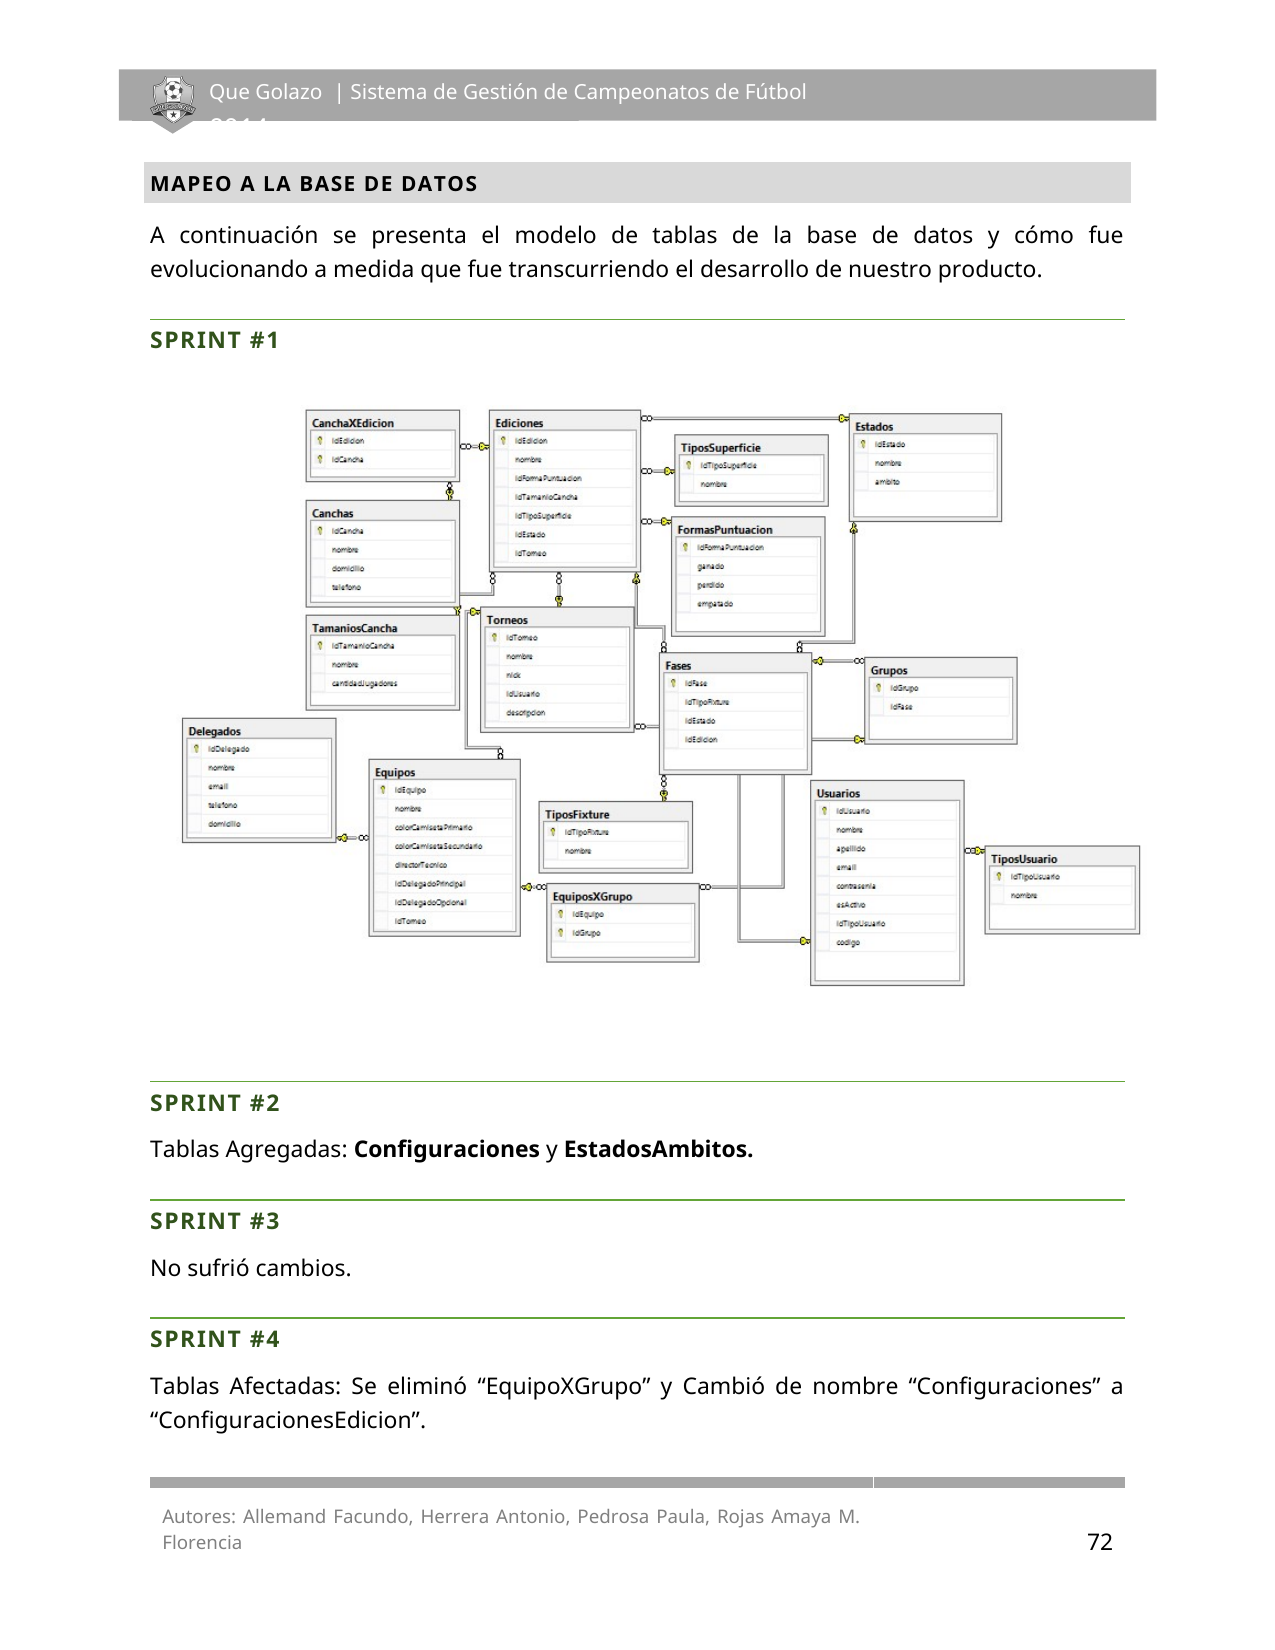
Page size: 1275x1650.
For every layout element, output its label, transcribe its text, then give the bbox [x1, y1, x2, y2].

subtitle Sprint #4 [150, 1319, 1125, 1354]
text A continuación se presenta el modelo de tablas de la base de datos y cómo fue evolucionando a medida que fue transcurriendo el desarrollo de nuestro producto. [150, 219, 1125, 284]
subtitle Mapeo a la Base de Datos [150, 169, 1125, 197]
subtitle Sprint #1 [150, 320, 1125, 356]
picture [150, 405, 1159, 992]
subtitle Sprint #2 [150, 1082, 1125, 1118]
subtitle Sprint #3 [150, 1201, 1125, 1236]
list Tablas Afectadas: Se eliminó “EquipoXGrupo” y Cambió de nombre “Configuraciones” a “ConfiguracionesEdicion”. [150, 1370, 1125, 1436]
text Tablas Agregadas: Configuraciones y EstadosAmbitos. [150, 1133, 1125, 1165]
text No sufrió cambios. [150, 1252, 1125, 1283]
